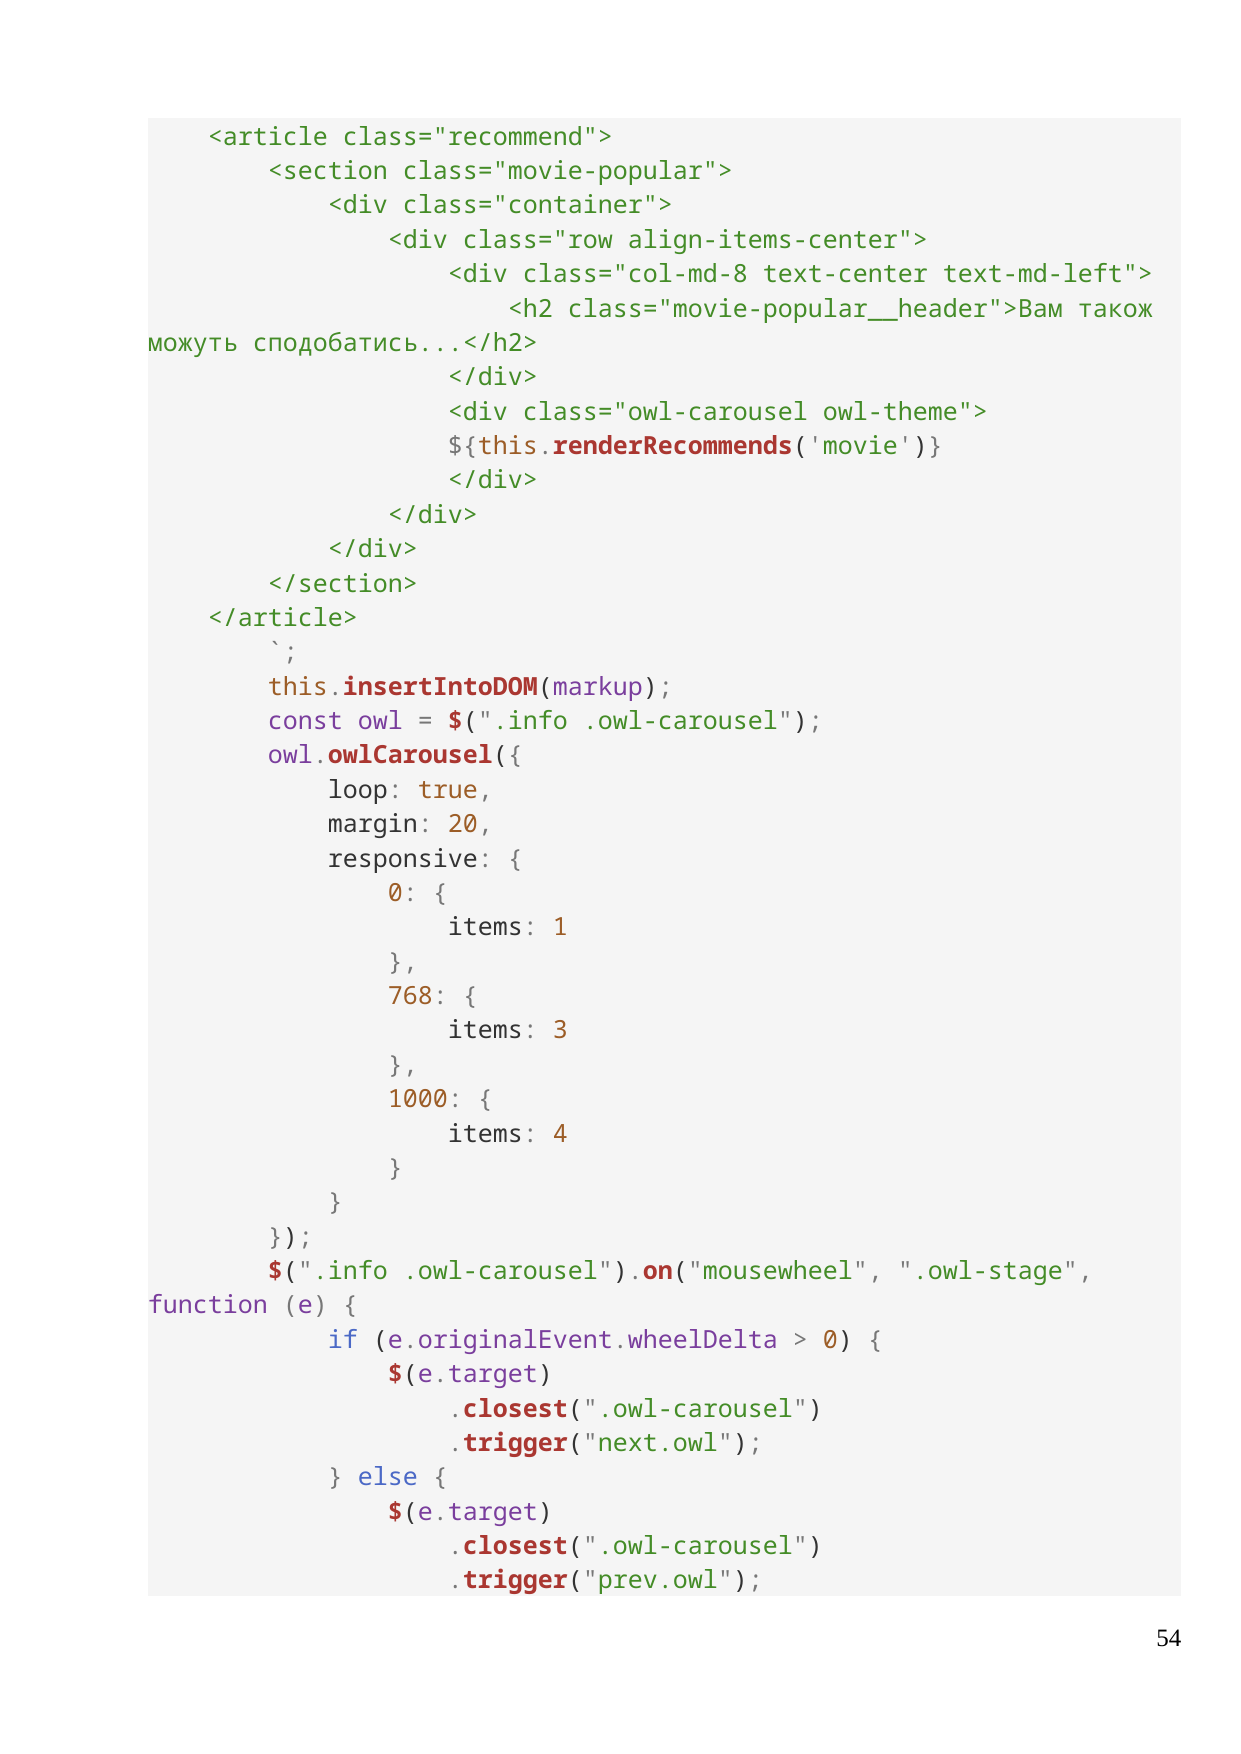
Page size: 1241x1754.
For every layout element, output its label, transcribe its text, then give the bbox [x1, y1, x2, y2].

text </div> [148, 462, 1181, 496]
text </article> [148, 599, 1181, 634]
text $(".info .owl-carousel").on("mousewheel", ".owl-stage", function (e) { [148, 1252, 1181, 1321]
text items: 4 [148, 1115, 1181, 1149]
text const owl = $(".info .owl-carousel"); [148, 702, 1181, 737]
text 768: { [148, 977, 1181, 1012]
text .trigger("prev.owl"); [148, 1562, 1181, 1596]
text <section class="movie-popular"> [148, 152, 1181, 187]
text }, [148, 1046, 1181, 1081]
text owl.owlCarousel({ [148, 737, 1181, 771]
text $(e.target) [148, 1493, 1181, 1527]
text responsive: { [148, 840, 1181, 874]
text <div class="row align-items-center"> [148, 221, 1181, 256]
text <div class="col-md-8 text-center text-md-left"> [148, 256, 1181, 290]
text <div class="owl-carousel owl-theme"> [148, 393, 1181, 427]
text }, [148, 943, 1181, 977]
text }); [148, 1218, 1181, 1252]
text if (e.originalEvent.wheelDelta > 0) { [148, 1321, 1181, 1356]
text 0: { [148, 874, 1181, 909]
text margin: 20, [148, 806, 1181, 840]
text ${this.renderRecommends('movie')} [148, 427, 1181, 462]
text </div> [148, 359, 1181, 393]
text this.insertIntoDOM(markup); [148, 668, 1181, 702]
text </div> [148, 496, 1181, 531]
text items: 3 [148, 1012, 1181, 1046]
text </section> [148, 565, 1181, 599]
text $(e.target) [148, 1356, 1181, 1390]
text .trigger("next.owl"); [148, 1424, 1181, 1459]
text `; [148, 634, 1181, 668]
text <article class="recommend"> [148, 118, 1181, 152]
text items: 1 [148, 909, 1181, 943]
text loop: true, [148, 771, 1181, 806]
text <div class="container"> [148, 187, 1181, 221]
text } [148, 1149, 1181, 1184]
text 1000: { [148, 1081, 1181, 1115]
text } else { [148, 1459, 1181, 1493]
text .closest(".owl-carousel") [148, 1390, 1181, 1424]
text } [148, 1184, 1181, 1218]
text </div> [148, 531, 1181, 565]
text .closest(".owl-carousel") [148, 1527, 1181, 1562]
text <h2 class="movie-popular__header">Вам також можуть сподобатись...</h2> [148, 290, 1181, 359]
